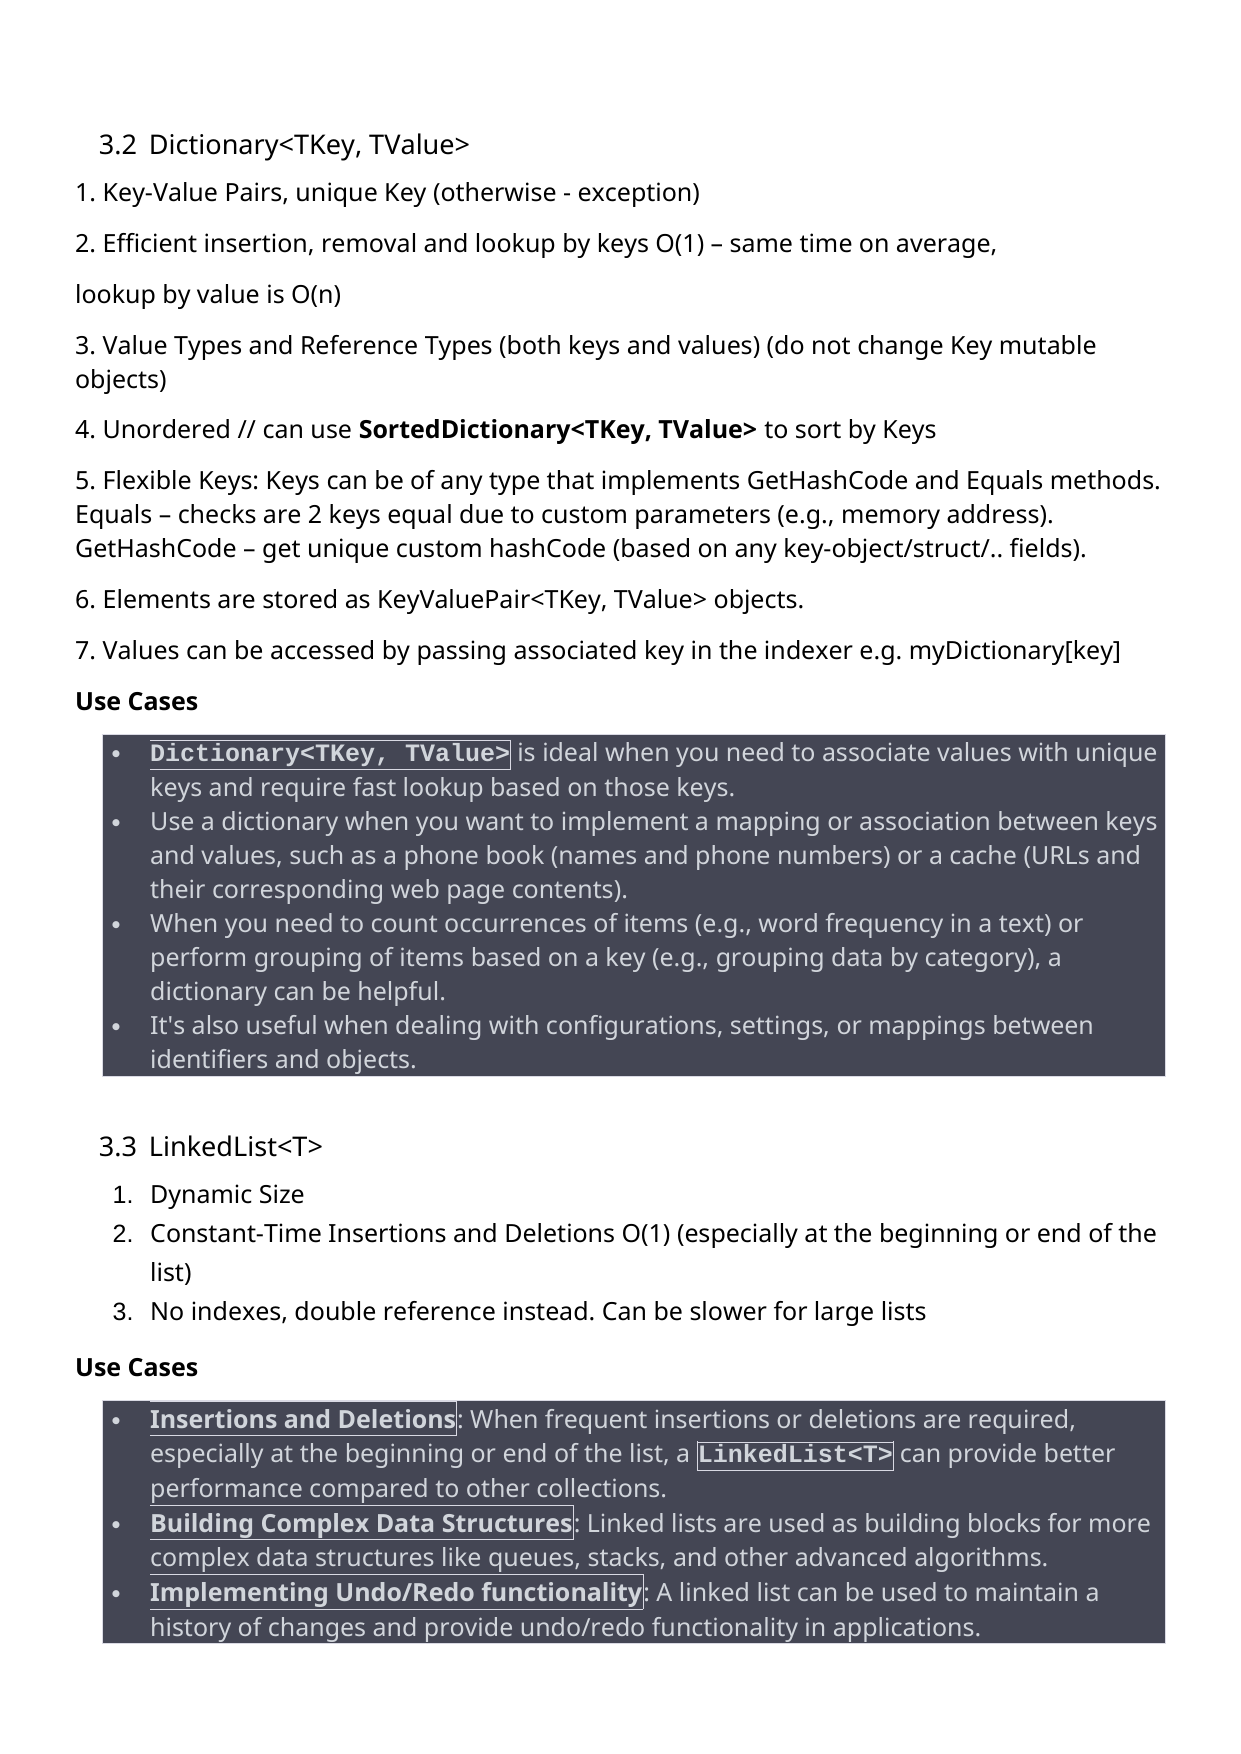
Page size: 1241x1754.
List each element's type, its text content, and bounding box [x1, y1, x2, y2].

list Dictionary<TKey, TValue> is ideal when you need to associate values with unique keys and require fast lookup based on those keys. [103, 735, 1165, 803]
list It's also useful when dealing with configurations, settings, or mappings between identifiers and objects. [103, 1007, 1165, 1076]
text 6. Elements are stored as KeyValuePair<TKey, TValue> objects. [75, 582, 1165, 616]
text 4. Unordered // can use SortedDictionary<TKey, TValue> to sort by Keys [75, 412, 1165, 446]
text 5. Flexible Keys: Keys can be of any type that implements GetHashCode and Equals methods. Equals – checks are 2 keys equal due to custom parameters (e.g., memory address). GetHashCode – get unique custom hashCode (based on any key-object/struct/.. fields). [75, 463, 1165, 565]
list Constant-Time Insertions and Deletions O(1) (especially at the beginning or end of the list) [112, 1216, 1165, 1289]
list When you need to count occurrences of items (e.g., word frequency in a text) or perform grouping of items based on a key (e.g., grouping data by category), a dictionary can be helpful. [103, 905, 1165, 1007]
list Implementing Undo/Redo functionality: A linked list can be used to maintain a history of changes and provide undo/redo functionality in applications. [103, 1573, 1165, 1643]
text 7. Values can be accessed by passing associated key in the indexer e.g. myDictionary[key] [75, 632, 1165, 666]
text 3. Value Types and Reference Types (both keys and values) (do not change Key mutable objects) [75, 327, 1165, 395]
text 2. Efficient insertion, removal and lookup by keys O(1) – same time on average, [75, 226, 1165, 260]
subtitle LinkedList<T> [99, 1127, 1165, 1164]
text 1. Key-Value Pairs, unique Key (otherwise - exception) [75, 175, 1165, 209]
list Use a dictionary when you want to implement a mapping or association between keys and values, such as a phone book (names and phone numbers) or a cache (URLs and their corresponding web page contents). [103, 803, 1165, 905]
list Dynamic Size [112, 1176, 1165, 1210]
list Building Complex Data Structures: Linked lists are used as building blocks for more complex data structures like queues, stacks, and other advanced algorithms. [103, 1504, 1165, 1573]
text Use Cases [75, 1350, 1165, 1384]
list Insertions and Deletions: When frequent insertions or deletions are required, especially at the beginning or end of the list, a LinkedList<T> can provide better performance compared to other collections. [103, 1401, 1165, 1504]
subtitle Dictionary<TKey, TValue> [99, 126, 1165, 163]
list No indexes, double reference instead. Can be slower for large lists [112, 1294, 1165, 1328]
text lookup by value is O(n) [75, 277, 1165, 311]
text Use Cases [75, 683, 1165, 717]
